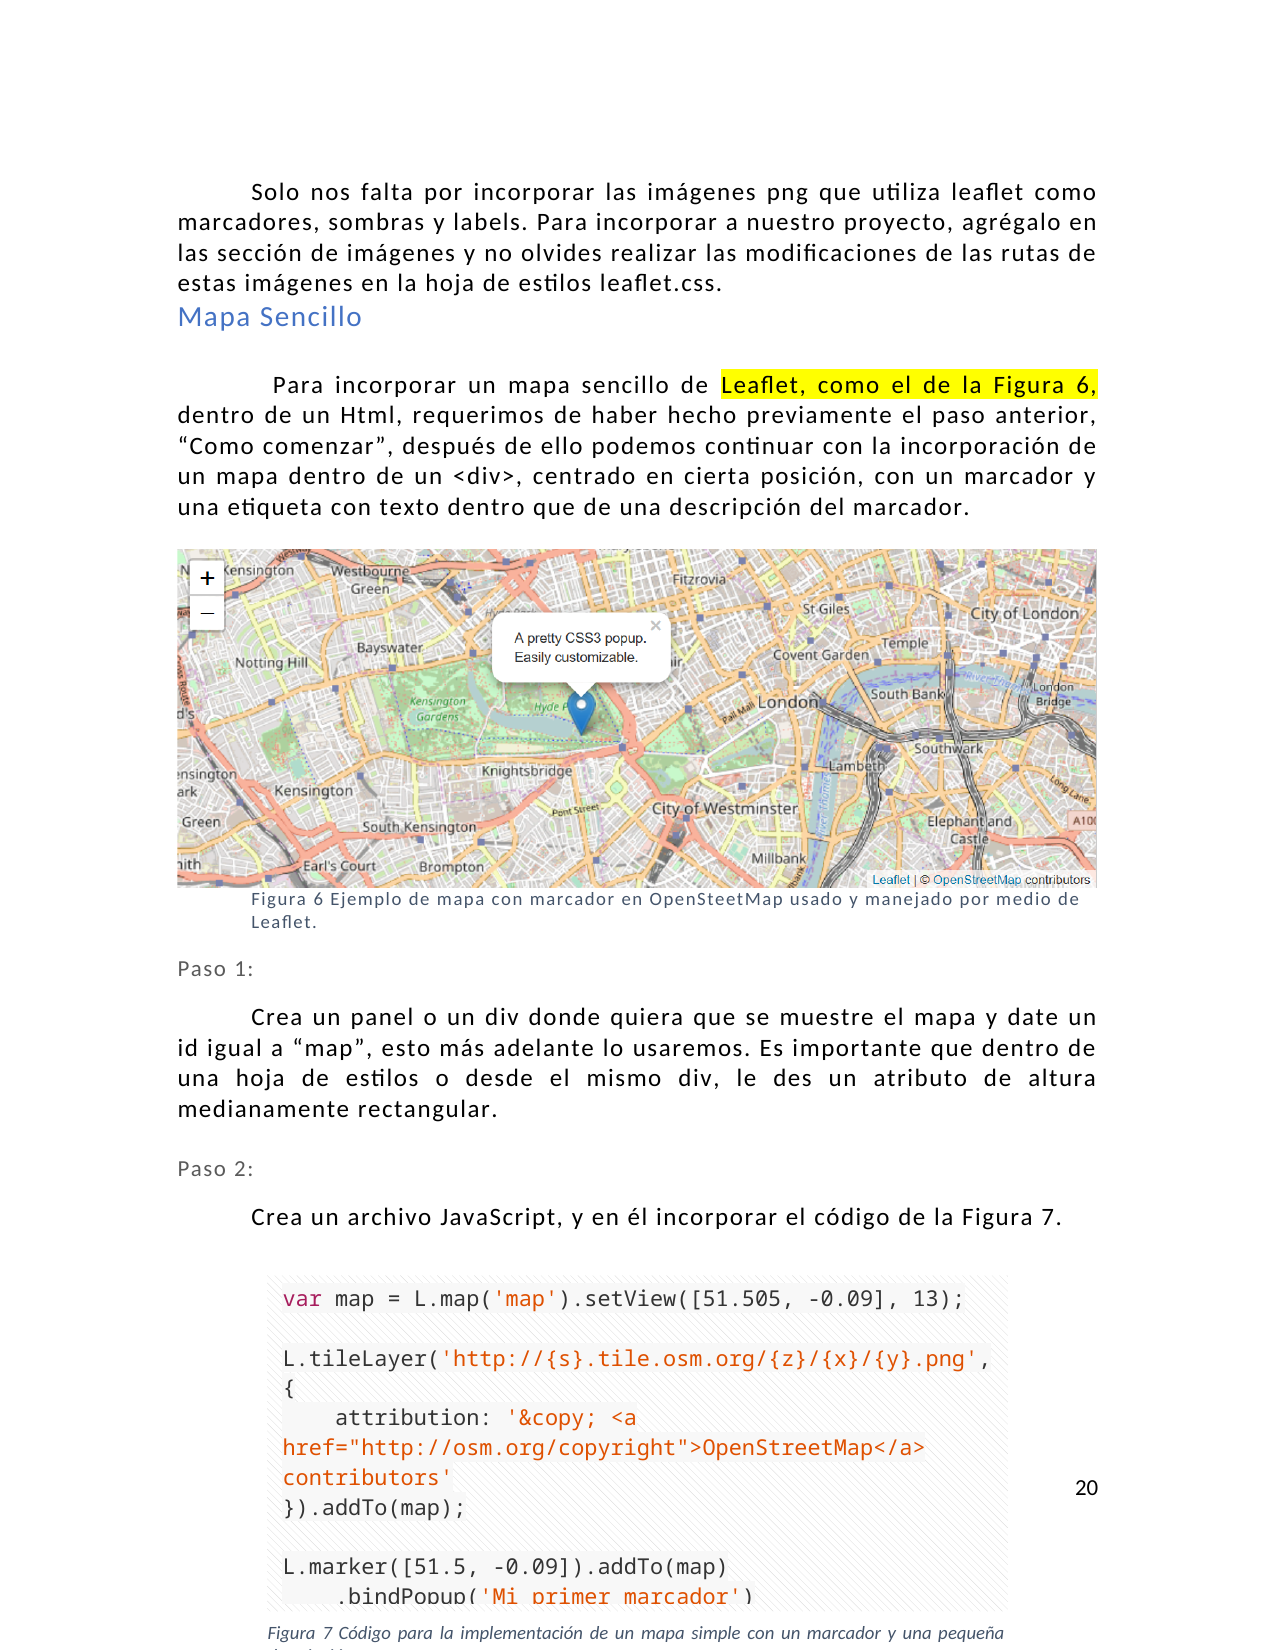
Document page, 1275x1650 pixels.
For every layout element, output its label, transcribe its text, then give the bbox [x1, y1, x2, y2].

picture [177, 549, 1098, 888]
text Figura 6 Ejemplo de mapa con marcador en OpenSteetMap usado y manejado por medio de Leaflet. [251, 888, 1098, 933]
text Solo nos falta por incorporar las imágenes png que utiliza leaflet como marcadores, sombras y labels. Para incorporar a nuestro proyecto, agrégalo en las sección de imágenes y no olvides realizar las modificaciones de las rutas de estas imágenes en la hoja de estilos leaflet.css. [177, 176, 1098, 298]
text Para incorporar un mapa sencillo de Leaflet, como el de la Figura 6, dentro de un Html, requerimos de haber hecho previamente el paso anterior, “Como comenzar”, después de ello podemos continuar con la incorporación de un mapa dentro de un <div>, centrado en cierta posición, con un marcador y una etiqueta con texto dentro que de una descripción del marcador. [177, 369, 1098, 522]
text Crea un panel o un div donde quiera que se muestre el mapa y date un id igual a “map”, esto más adelante lo usaremos. Es importante que dentro de una hoja de estilos o desde el mismo div, le des un atributo de altura medianamente rectangular. [177, 1001, 1098, 1123]
text Crea un archivo JavaScript, y en él incorporar el código de la Figura 7. [177, 1201, 1098, 1231]
text Mapa Sencillo [177, 298, 1098, 333]
subtitle Paso 1: [177, 954, 1098, 982]
subtitle Paso 2: [177, 1154, 1098, 1182]
